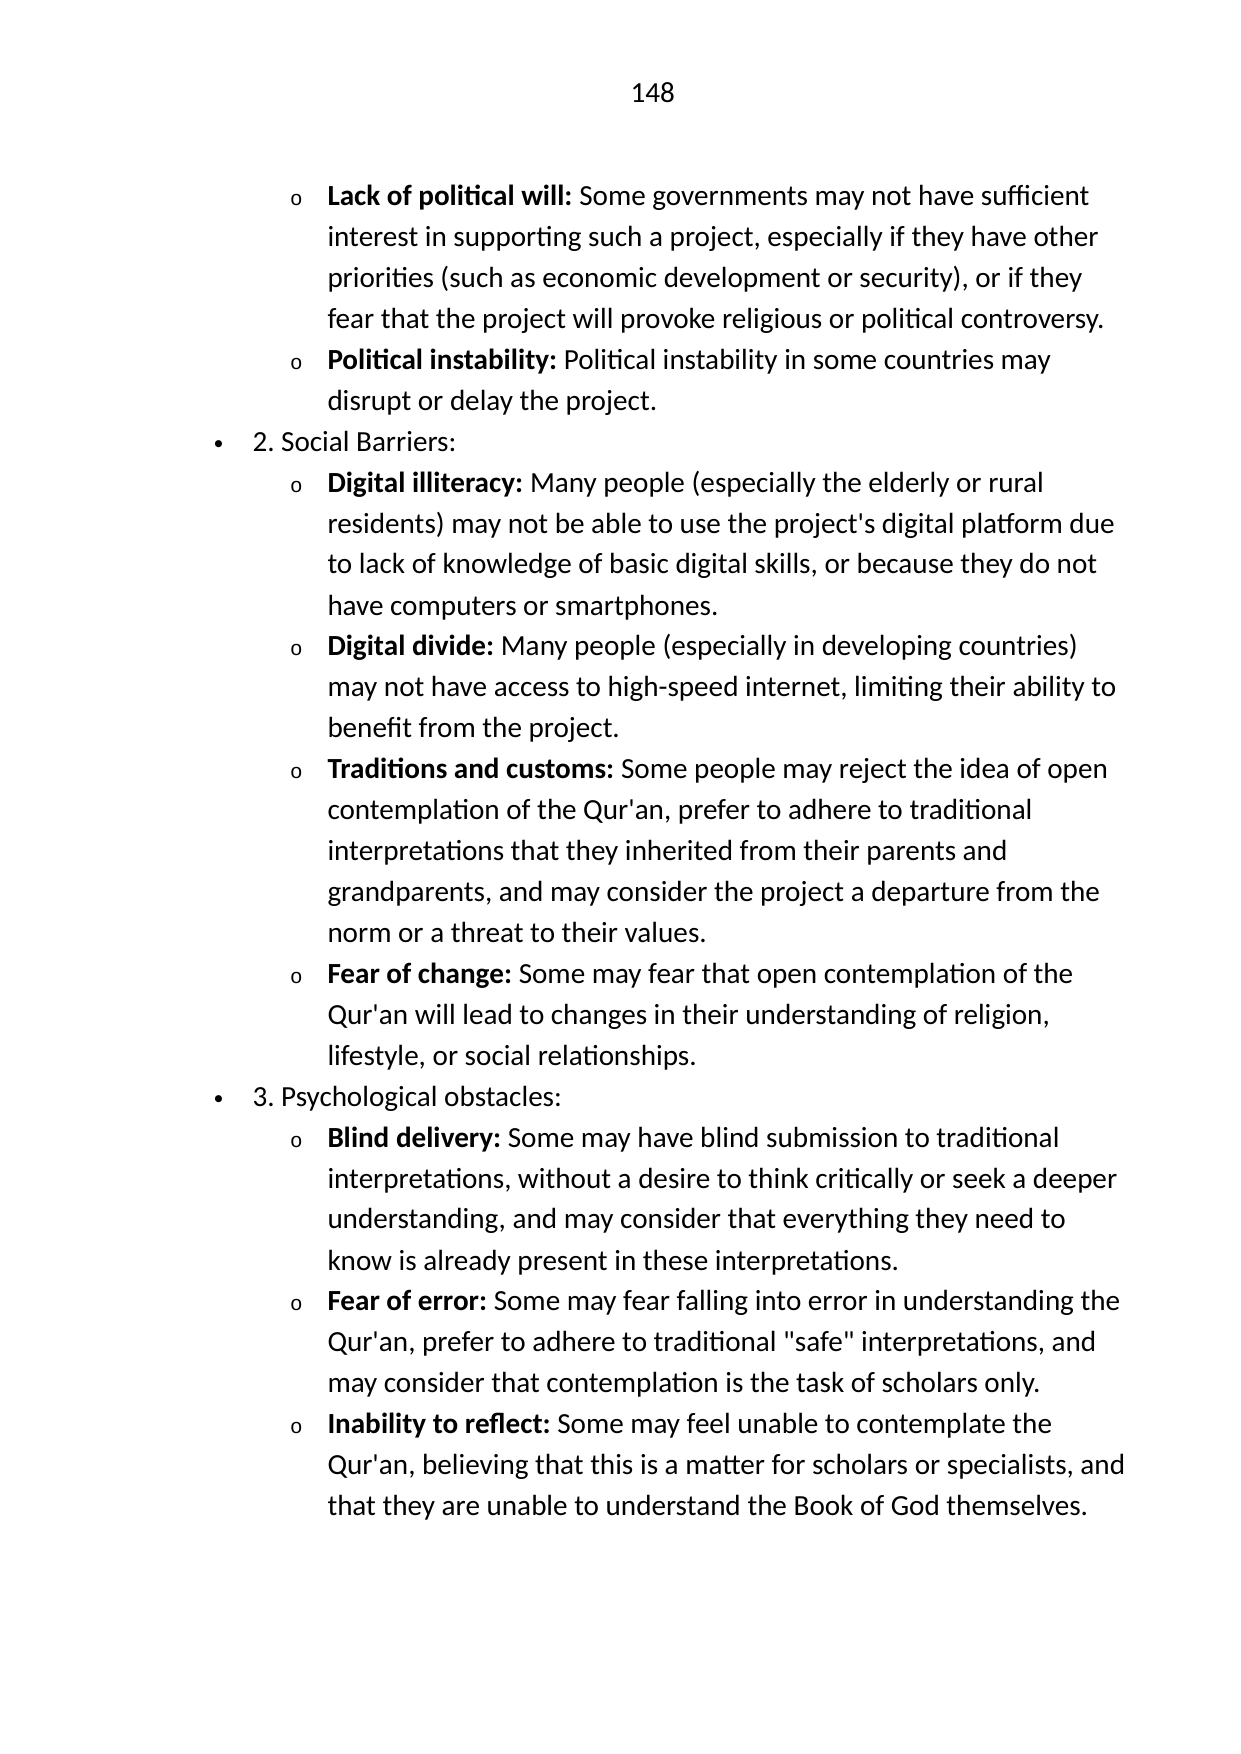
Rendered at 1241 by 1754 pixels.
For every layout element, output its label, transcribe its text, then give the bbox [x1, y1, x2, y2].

list Political instability: Political instability in some countries may disrupt or delay the project. [290, 341, 1128, 417]
list 3. Psychological obstacles: [215, 1078, 1128, 1113]
list Traditions and customs: Some people may reject the idea of open contemplation of the Qur'an, prefer to adhere to traditional interpretations that they inherited from their parents and grandparents, and may consider the project a departure from the norm or a threat to their values. [290, 750, 1128, 950]
list Inability to reflect: Some may feel unable to contemplate the Qur'an, believing that this is a matter for scholars or specialists, and that they are unable to understand the Book of God themselves. [290, 1405, 1128, 1523]
list Digital divide: Many people (especially in developing countries) may not have access to high-speed internet, limiting their ability to benefit from the project. [290, 627, 1128, 745]
list Digital illiteracy: Many people (especially the elderly or rural residents) may not be able to use the project's digital platform due to lack of knowledge of basic digital skills, or because they do not have computers or smartphones. [290, 464, 1128, 622]
list Fear of error: Some may fear falling into error in understanding the Qur'an, prefer to adhere to traditional "safe" interpretations, and may consider that contemplation is the task of scholars only. [290, 1282, 1128, 1400]
list 2. Social Barriers: [215, 423, 1128, 458]
list Lack of political will: Some governments may not have sufficient interest in supporting such a project, especially if they have other priorities (such as economic development or security), or if they fear that the project will provoke religious or political controversy. [290, 177, 1128, 336]
list Fear of change: Some may fear that open contemplation of the Qur'an will lead to changes in their understanding of religion, lifestyle, or social relationships. [290, 955, 1128, 1072]
list Blind delivery: Some may have blind submission to traditional interpretations, without a desire to think critically or seek a deeper understanding, and may consider that everything they need to know is already present in these interpretations. [290, 1119, 1128, 1277]
